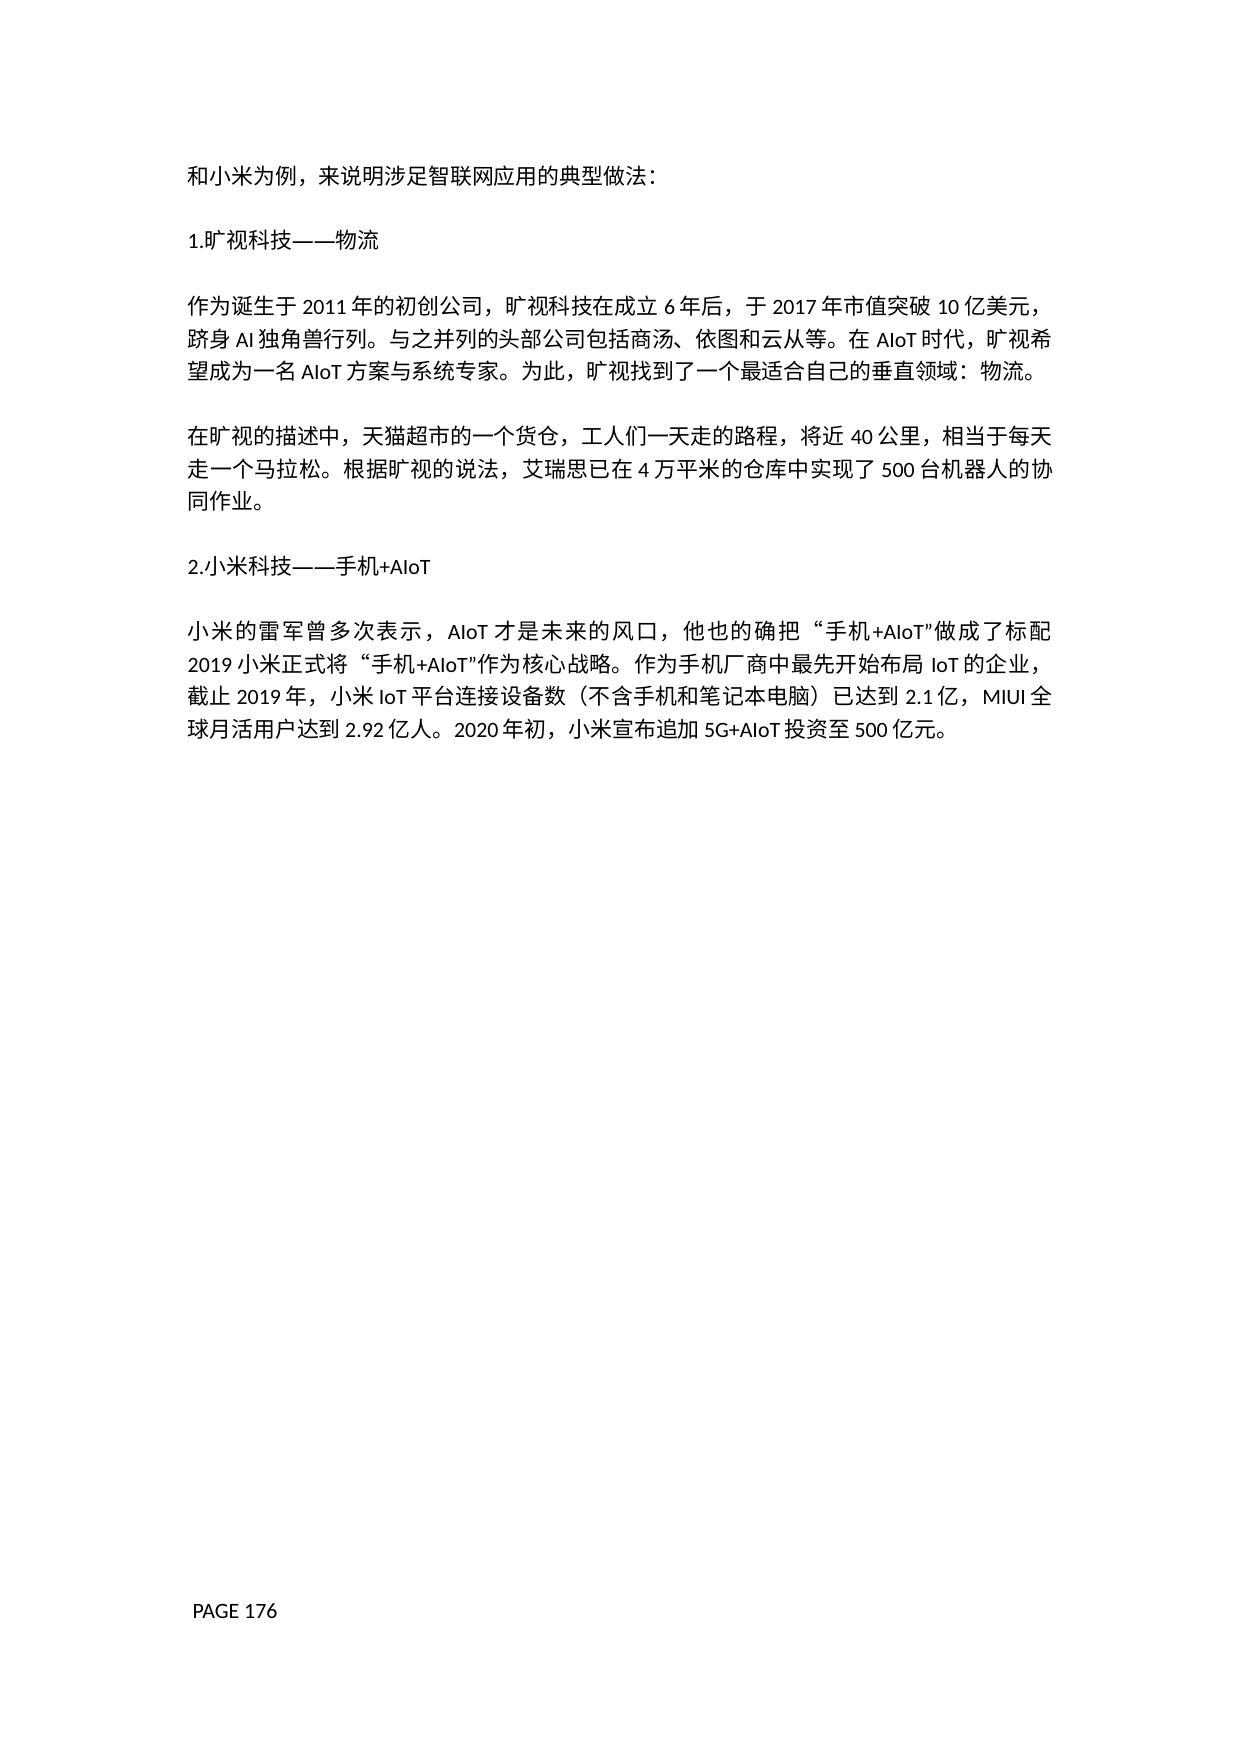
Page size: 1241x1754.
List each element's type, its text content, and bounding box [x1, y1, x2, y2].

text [187, 159, 1053, 191]
text 小米的雷军曾多次表示，AIoT才是未来的风口，他也的确把“手机+AIoT”做成了标配。2019小米正式将“手机+AIoT”作为核心战略。作为手机厂商中最先开始布局IoT的企业，截止2019年，小米IoT平台连接设备数（不含手机和笔记本电脑）已达到2.1亿，MIUI全球月活用户达到2.92亿人。2020年初，小米宣布追加5G+AIoT投资至500亿元。 [187, 614, 1053, 744]
text 1.旷视科技——物流 [187, 224, 1053, 256]
text 在旷视的描述中，天猫超市的一个货仓，工人们一天走的路程，将近40公里，相当于每天走一个马拉松。根据旷视的说法，艾瑞思已在4万平米的仓库中实现了500台机器人的协同作业。 [187, 419, 1053, 516]
text 2.小米科技——手机+AIoT [187, 549, 1053, 581]
text 作为诞生于2011年的初创公司，旷视科技在成立6年后，于2017 年市值突破 10 亿美元，跻身AI独角兽行列。与之并列的头部公司包括商汤、依图和云从等。在AIoT时代，旷视希望成为一名AIoT方案与系统专家。为此，旷视找到了一个最适合自己的垂直领域：物流。 [187, 289, 1053, 386]
